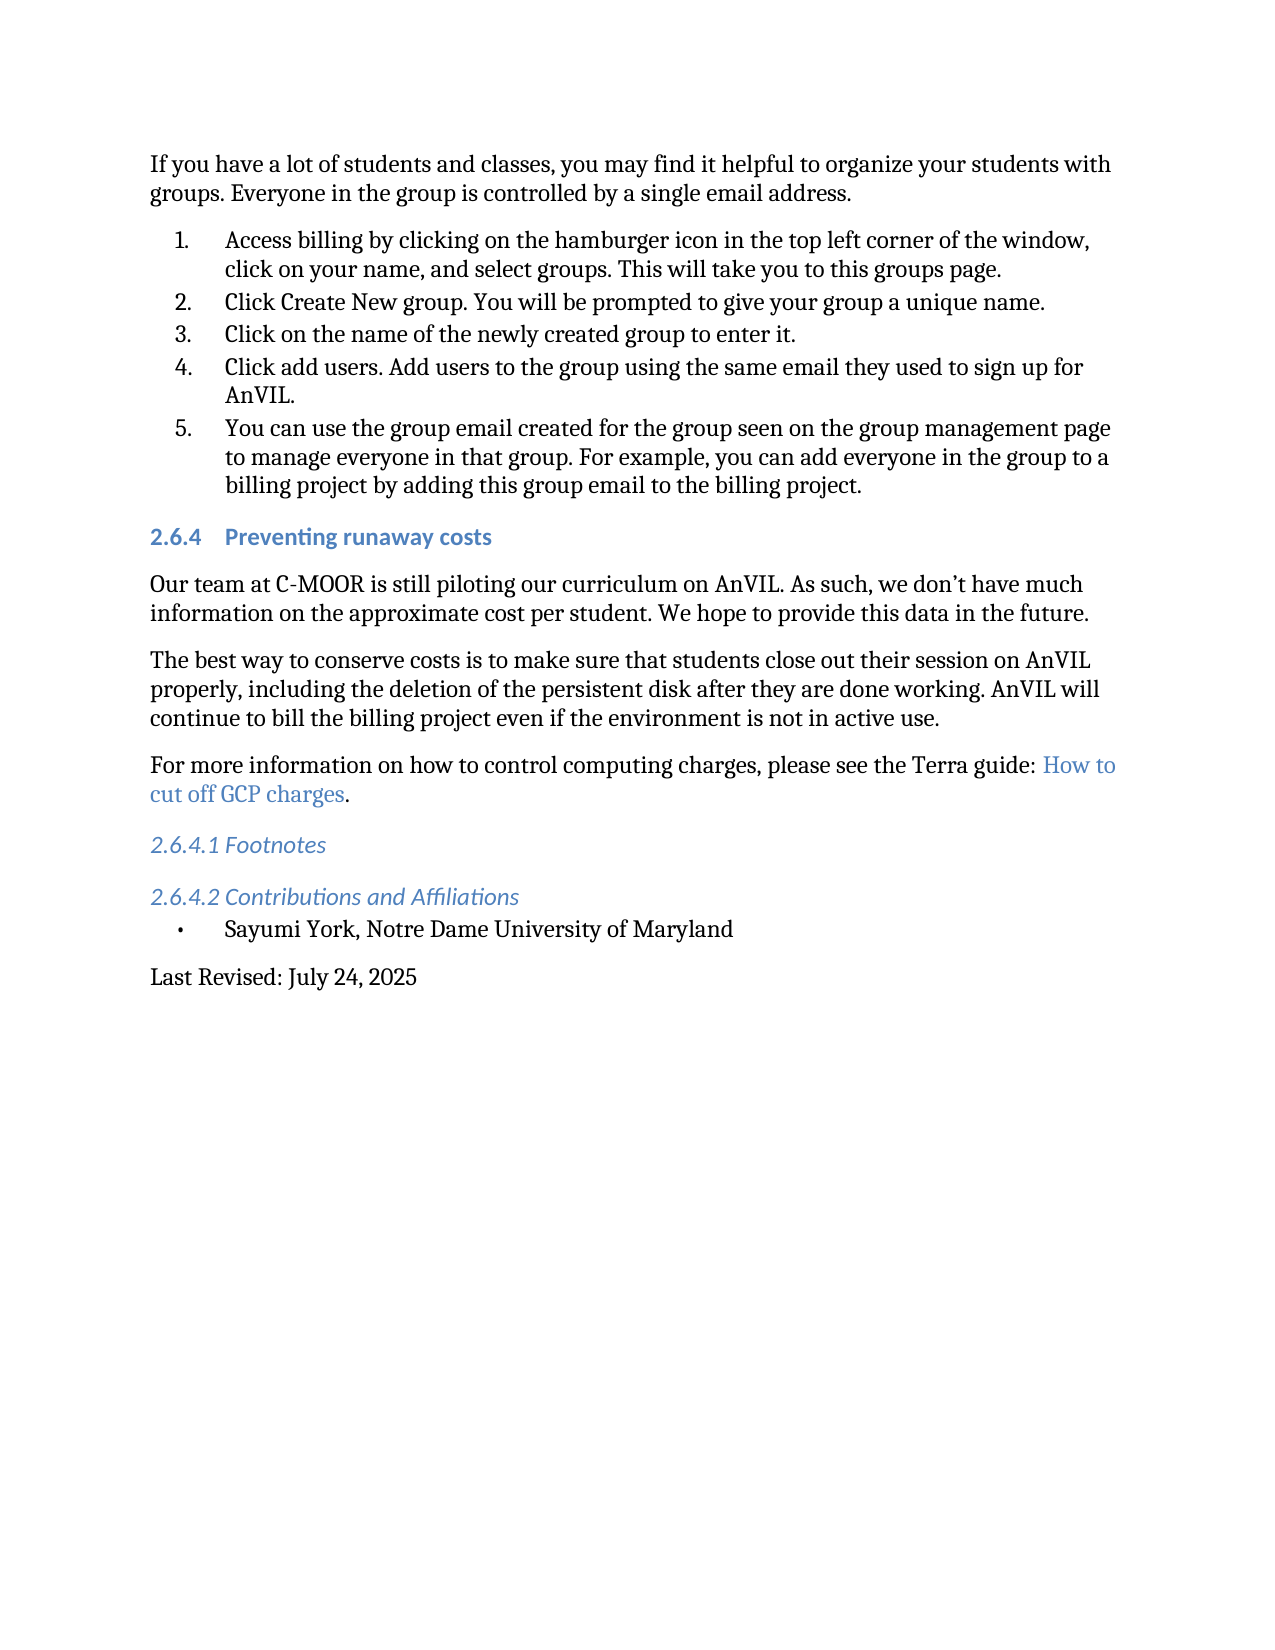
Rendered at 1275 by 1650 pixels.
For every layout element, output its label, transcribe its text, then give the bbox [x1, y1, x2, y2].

list Sayumi York, Notre Dame University of Maryland [175, 915, 1125, 944]
list Click on the name of the newly created group to enter it. [175, 320, 1125, 349]
text Last Revised: July 24, 2025 [150, 963, 1125, 992]
subtitle 2.6.4.1 Footnotes [150, 830, 1125, 860]
text The best way to conserve costs is to make sure that students close out their session on AnVIL properly, including the deletion of the persistent disk after they are done working. AnVIL will continue to bill the billing project even if the environment is not in active use. [150, 646, 1125, 733]
text For more information on how to control computing charges, please see the Terra guide: How to cut off GCP charges. [150, 751, 1125, 809]
text If you have a lot of students and classes, you may find it helpful to organize your students with groups. Everyone in the group is controlled by a single email address. [150, 150, 1125, 207]
list Access billing by clicking on the hamburger icon in the top left corner of the window, click on your name, and select groups. This will take you to this groups page. [175, 226, 1125, 284]
subtitle 2.6.4 Preventing runaway costs [150, 521, 1125, 551]
list Click Create New group. You will be prompted to give your group a unique name. [175, 287, 1125, 316]
list You can use the group email created for the group seen on the group management page to manage everyone in that group. For example, you can add everyone in the group to a billing project by adding this group email to the billing project. [175, 414, 1125, 500]
text Our team at C-MOOR is still piloting our curriculum on AnVIL. As such, we don’t have much information on the approximate cost per student. We hope to provide this data in the future. [150, 570, 1125, 628]
list Click add users. Add users to the group using the same email they used to sign up for AnVIL. [175, 352, 1125, 410]
subtitle 2.6.4.2 Contributions and Affiliations [150, 881, 1125, 912]
